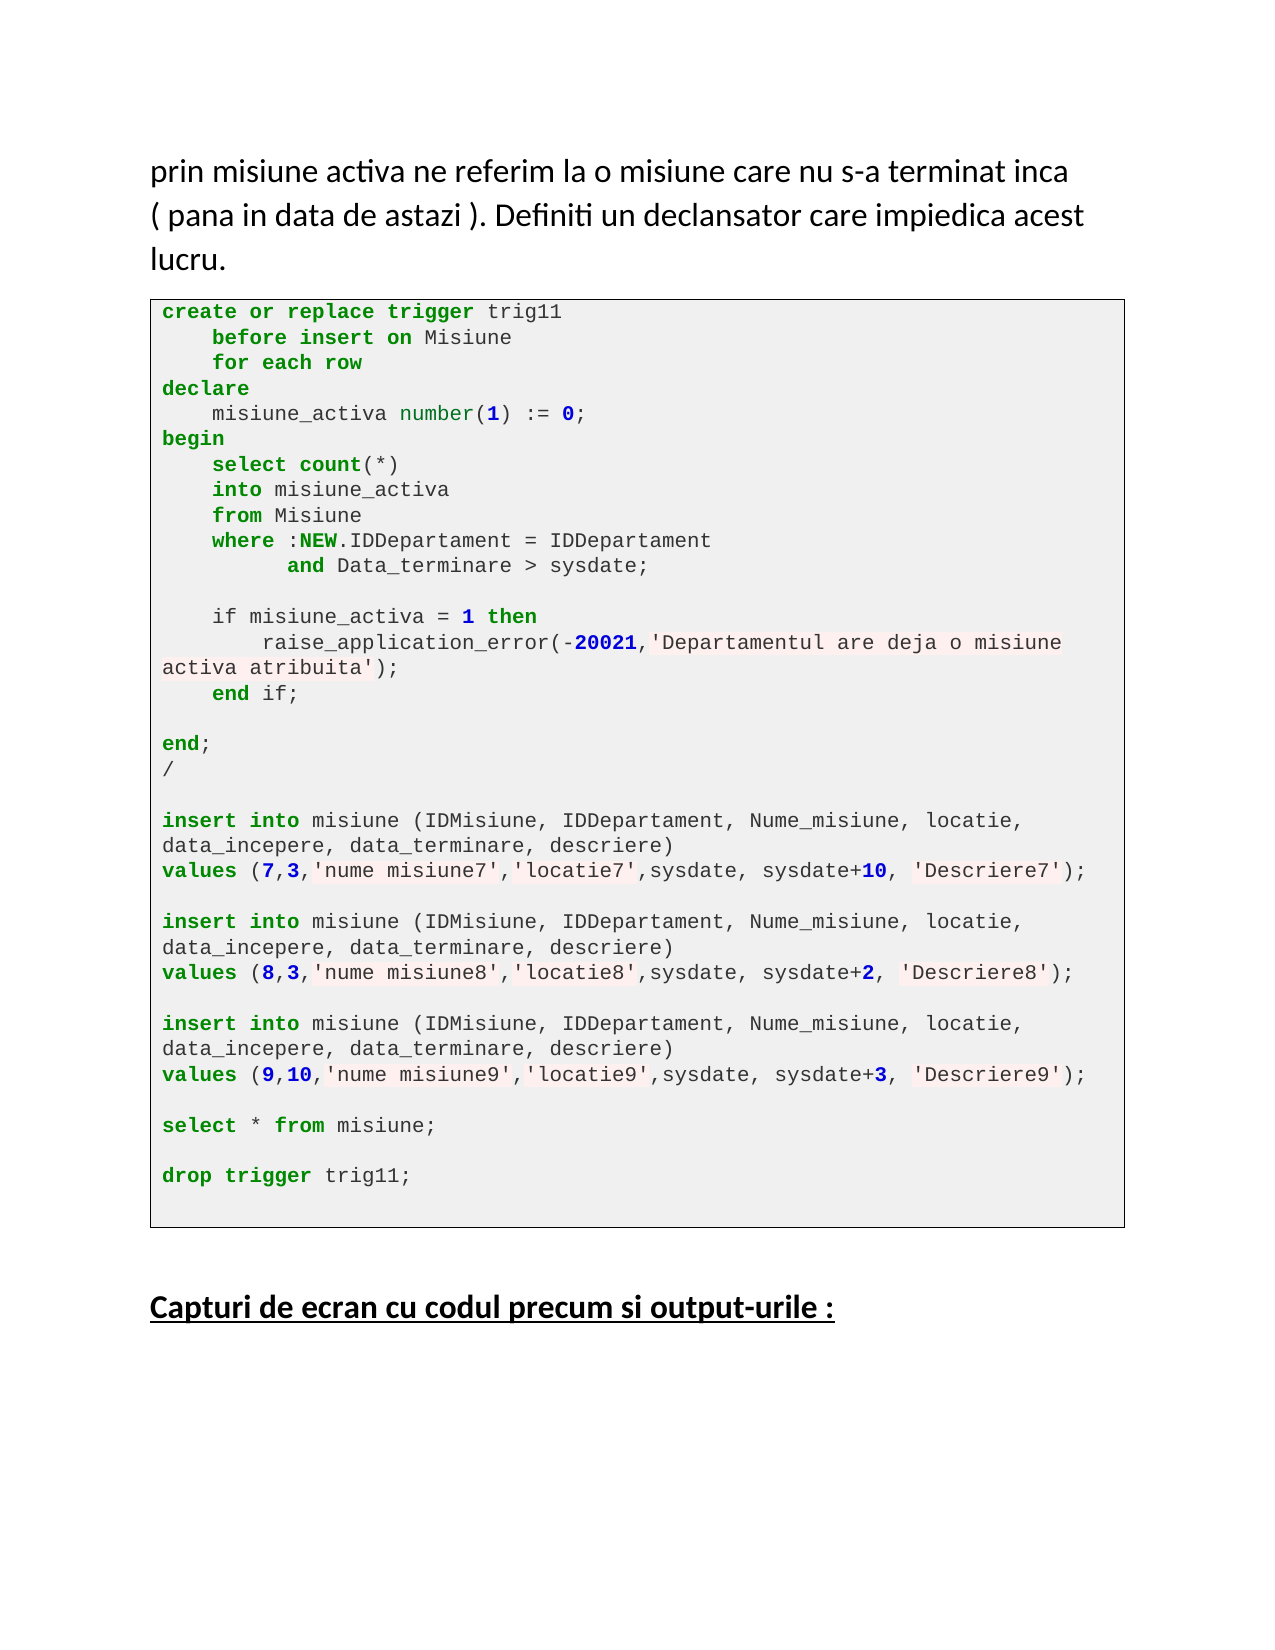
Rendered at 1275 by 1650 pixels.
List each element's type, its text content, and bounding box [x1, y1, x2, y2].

table_header create or replace trigger trig11 before insert on Misiune for each row declare misiune_activa number(1) := 0; begin select count(*) into misiune_activa from Misiune where :NEW.IDDepartament = IDDepartament and Data_terminare > sysdate; if misiune_activa = 1 then raise_application_error(-20021,'Departamentul are deja o misiune activa atribuita'); end if; end; / insert into misiune (IDMisiune, IDDepartament, Nume_misiune, locatie, data_incepere, data_terminare, descriere) values (7,3,'nume misiune7','locatie7',sysdate, sysdate+10, 'Descriere7'); insert into misiune (IDMisiune, IDDepartament, Nume_misiune, locatie, data_incepere, data_terminare, descriere) values (8,3,'nume misiune8','locatie8',sysdate, sysdate+2, 'Descriere8'); insert into misiune (IDMisiune, IDDepartament, Nume_misiune, locatie, data_incepere, data_terminare, descriere) values (9,10,'nume misiune9','locatie9',sysdate, sysdate+3, 'Descriere9'); select * from misiune; drop trigger trig11; [151, 300, 1124, 1227]
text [150, 150, 1125, 279]
text Capturi de ecran cu codul precum si output-urile : [150, 1286, 1125, 1327]
